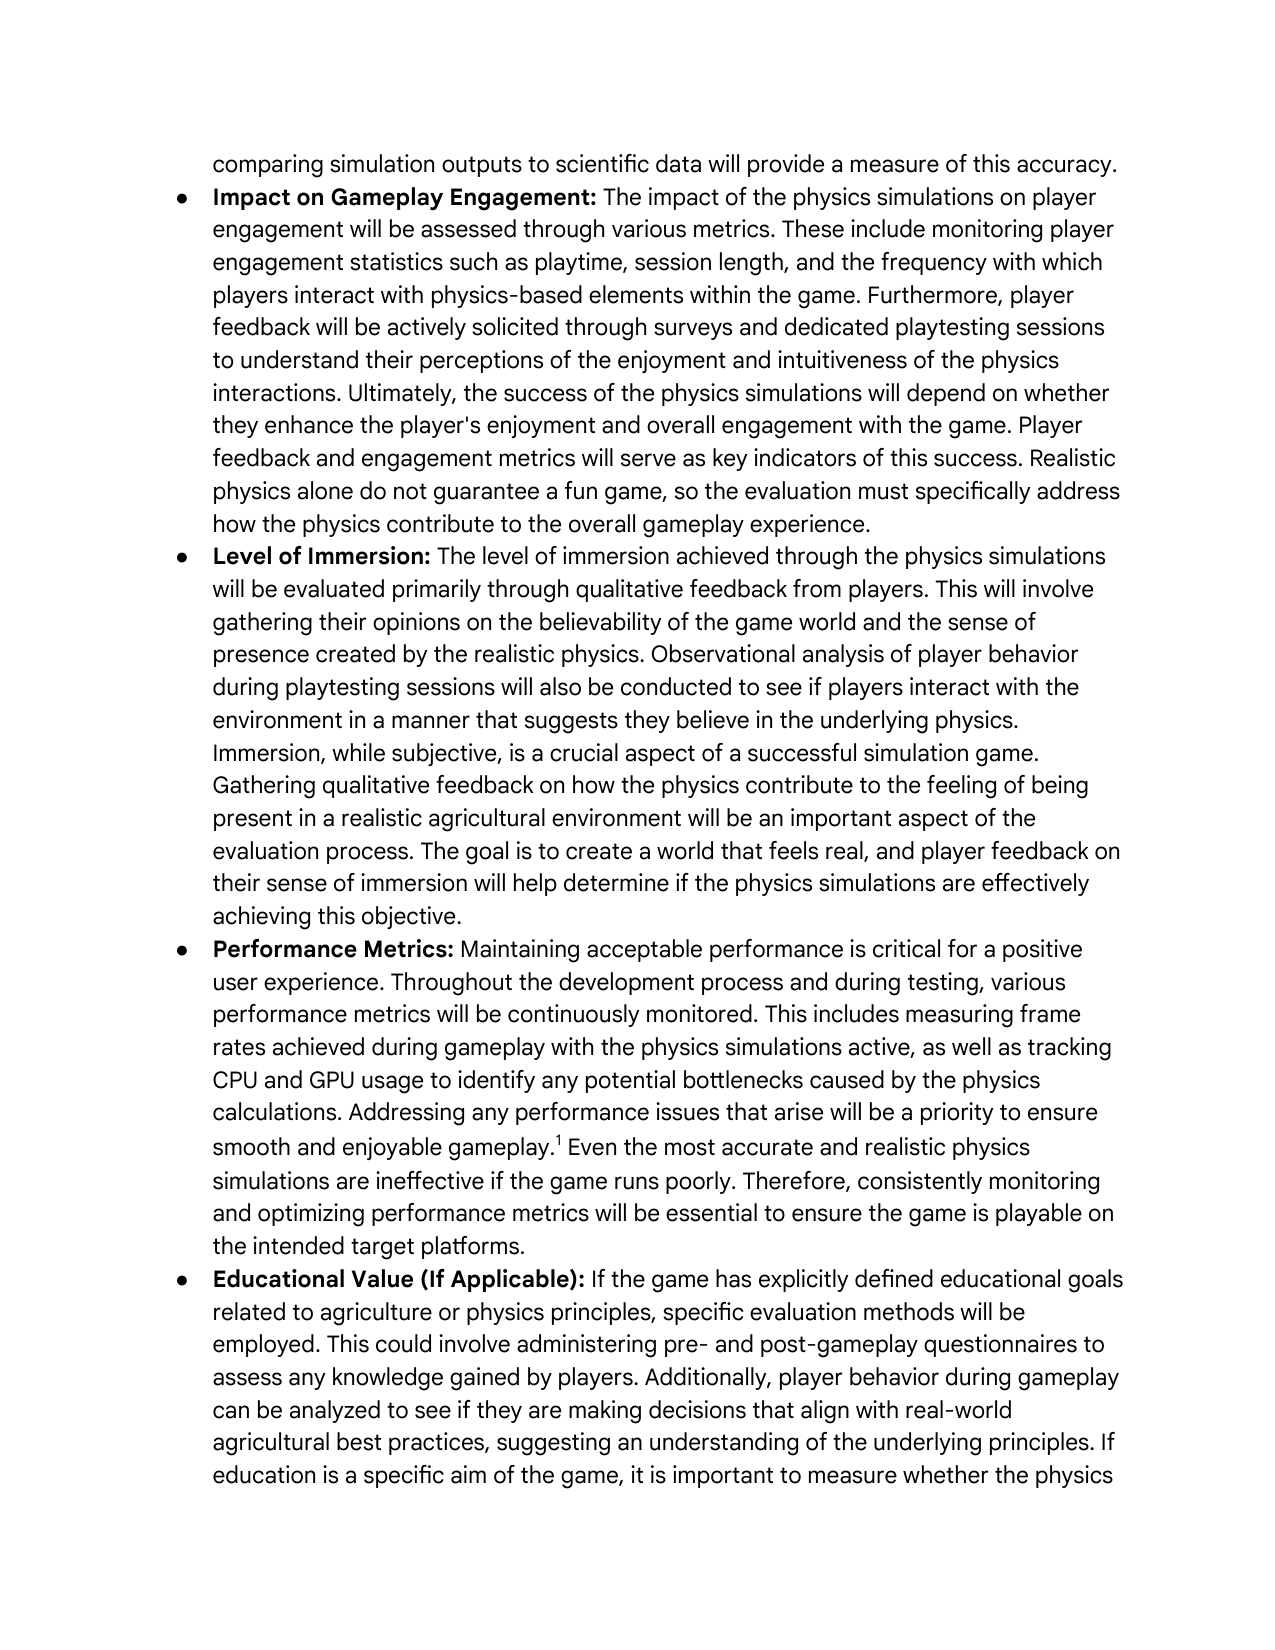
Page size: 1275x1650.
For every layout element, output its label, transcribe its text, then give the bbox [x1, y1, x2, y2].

list Level of Immersion: The level of immersion achieved through the physics simulations will be evaluated primarily through qualitative feedback from players. This will involve gathering their opinions on the believability of the game world and the sense of presence created by the realistic physics. Observational analysis of player behavior during playtesting sessions will also be conducted to see if players interact with the environment in a manner that suggests they believe in the underlying physics. Immersion, while subjective, is a crucial aspect of a successful simulation game. Gathering qualitative feedback on how the physics contribute to the feeling of being present in a realistic agricultural environment will be an important aspect of the evaluation process. The goal is to create a world that feels real, and player feedback on their sense of immersion will help determine if the physics simulations are effectively achieving this objective. [175, 542, 1125, 931]
list Performance Metrics: Maintaining acceptable performance is critical for a positive user experience. Throughout the development process and during testing, various performance metrics will be continuously monitored. This includes measuring frame rates achieved during gameplay with the physics simulations active, as well as tracking CPU and GPU usage to identify any potential bottlenecks caused by the physics calculations. Addressing any performance issues that arise will be a priority to ensure smooth and enjoyable gameplay.1 Even the most accurate and realistic physics simulations are ineffective if the game runs poorly. Therefore, consistently monitoring and optimizing performance metrics will be essential to ensure the game is playable on the intended target platforms. [175, 935, 1125, 1261]
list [175, 1265, 1125, 1490]
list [175, 150, 1125, 179]
list Impact on Gameplay Engagement: The impact of the physics simulations on player engagement will be assessed through various metrics. These include monitoring player engagement statistics such as playtime, session length, and the frequency with which players interact with physics-based elements within the game. Furthermore, player feedback will be actively solicited through surveys and dedicated playtesting sessions to understand their perceptions of the enjoyment and intuitiveness of the physics interactions. Ultimately, the success of the physics simulations will depend on whether they enhance the player's enjoyment and overall engagement with the game. Player feedback and engagement metrics will serve as key indicators of this success. Realistic physics alone do not guarantee a fun game, so the evaluation must specifically address how the physics contribute to the overall gameplay experience. [175, 183, 1125, 538]
